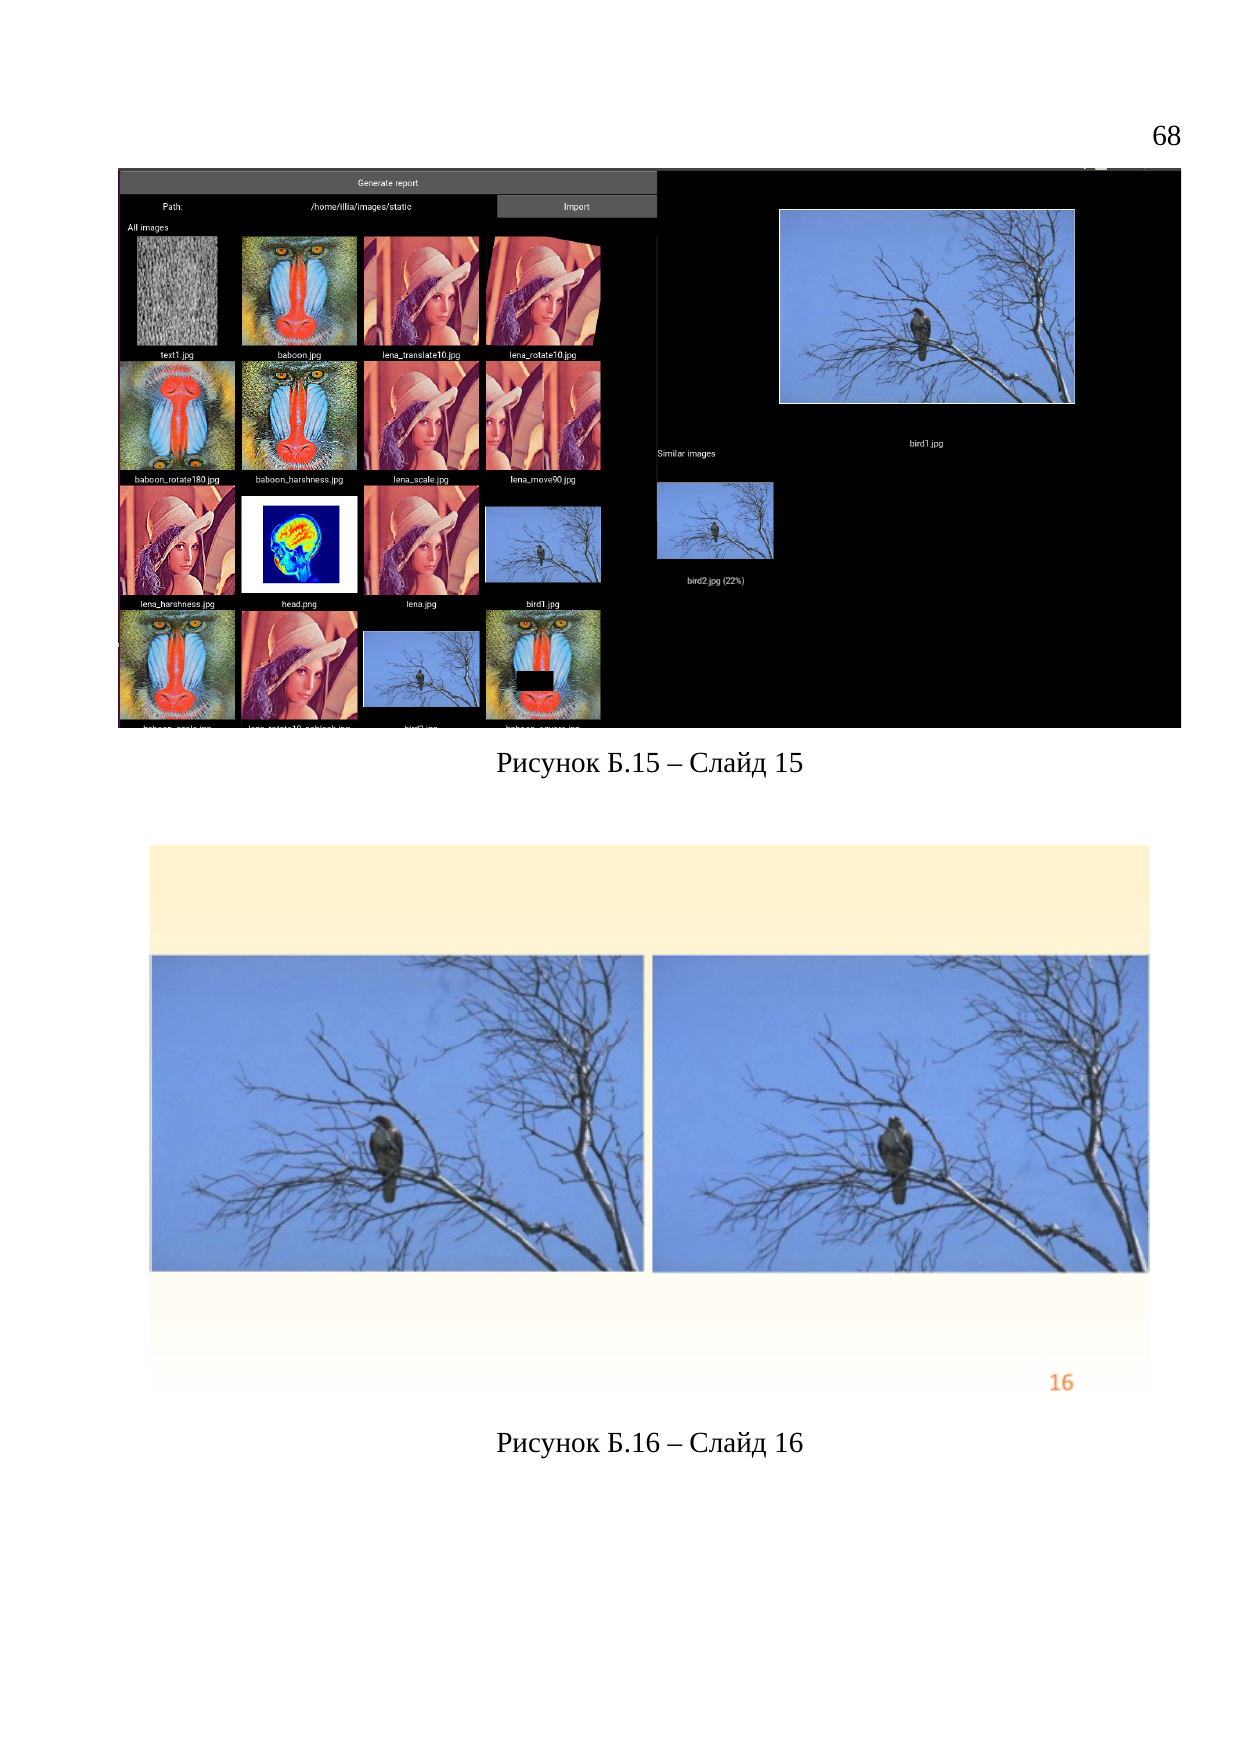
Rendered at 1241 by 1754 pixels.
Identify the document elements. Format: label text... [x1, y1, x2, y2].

text Рисунок Б.15 – Слайд 15 [118, 745, 1181, 778]
picture [118, 168, 1182, 728]
picture [149, 845, 1150, 1408]
text Рисунок Б.16 – Слайд 16 [118, 1425, 1181, 1458]
